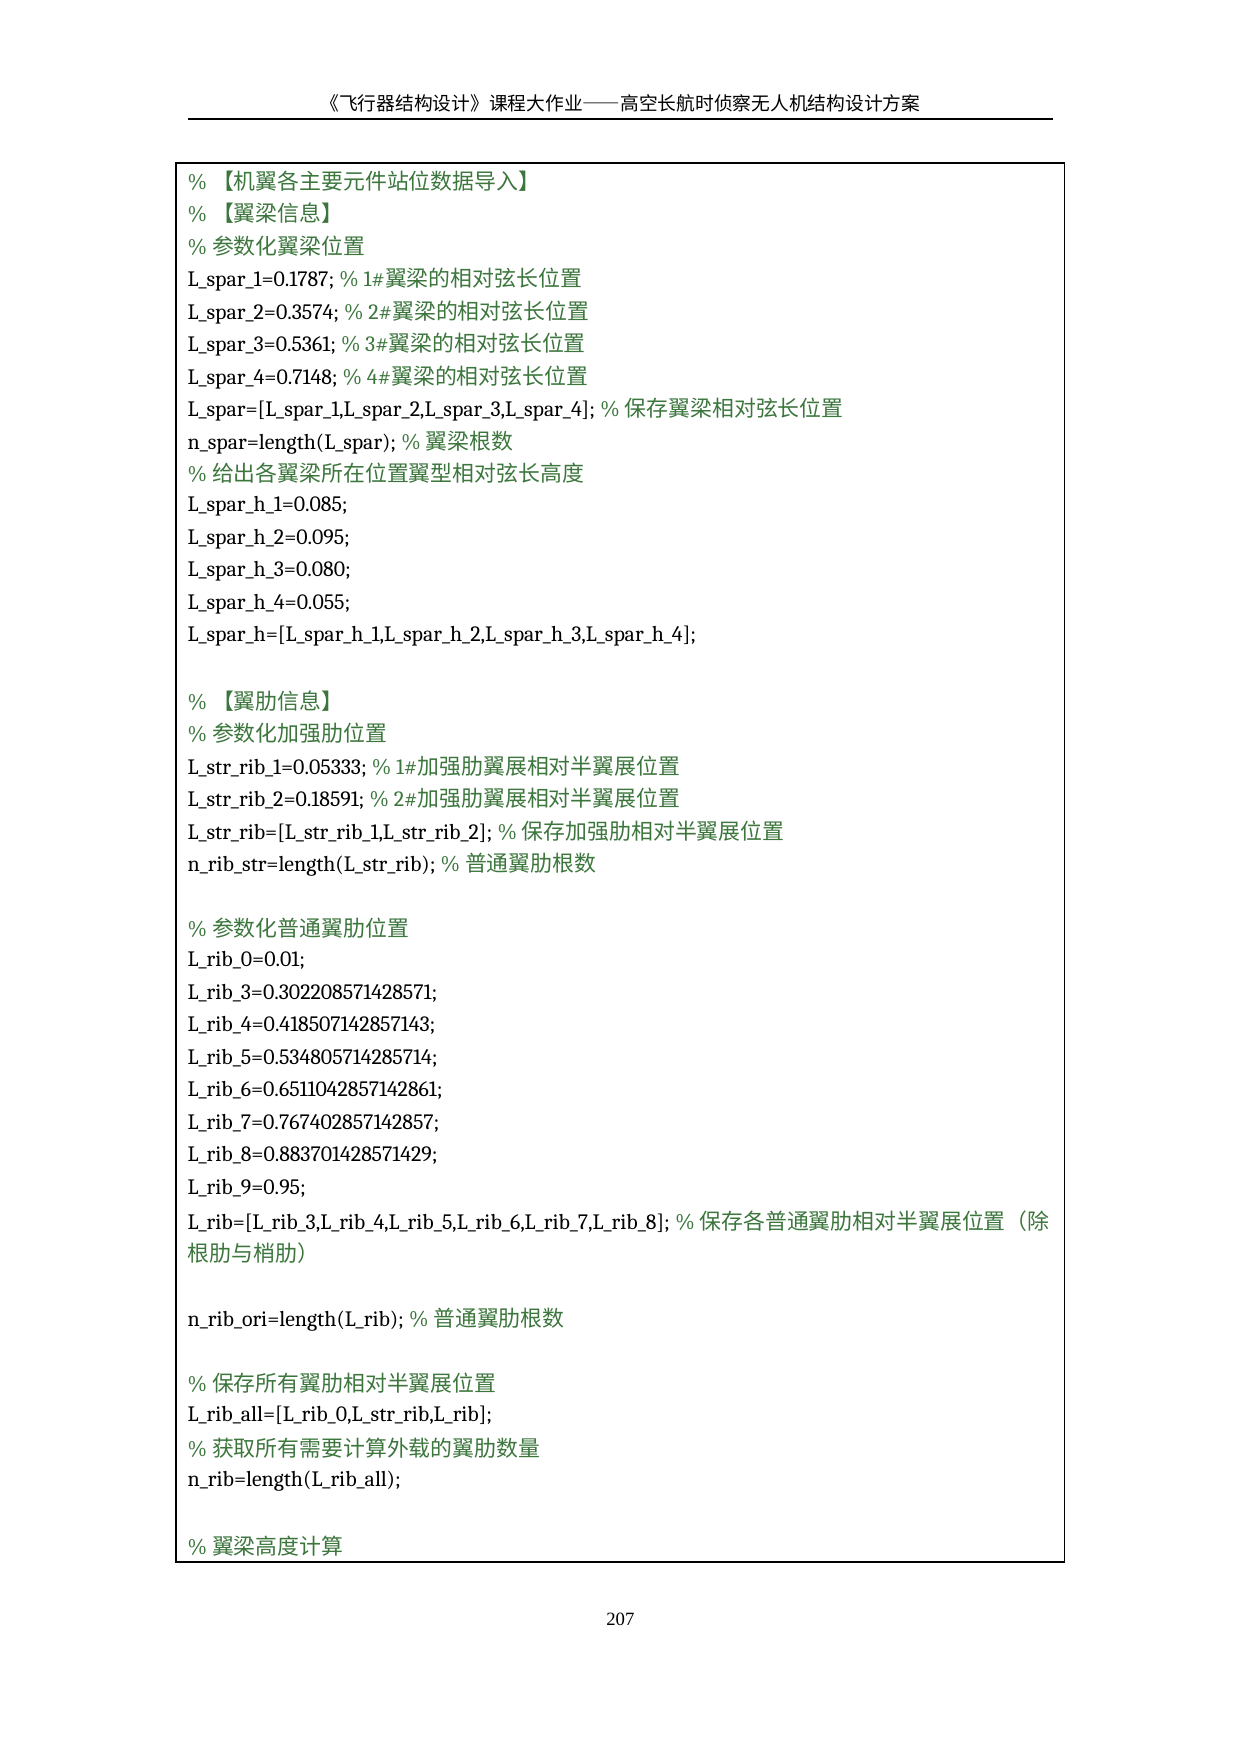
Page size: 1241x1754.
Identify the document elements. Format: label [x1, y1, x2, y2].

table_cell [177, 164, 1064, 1561]
